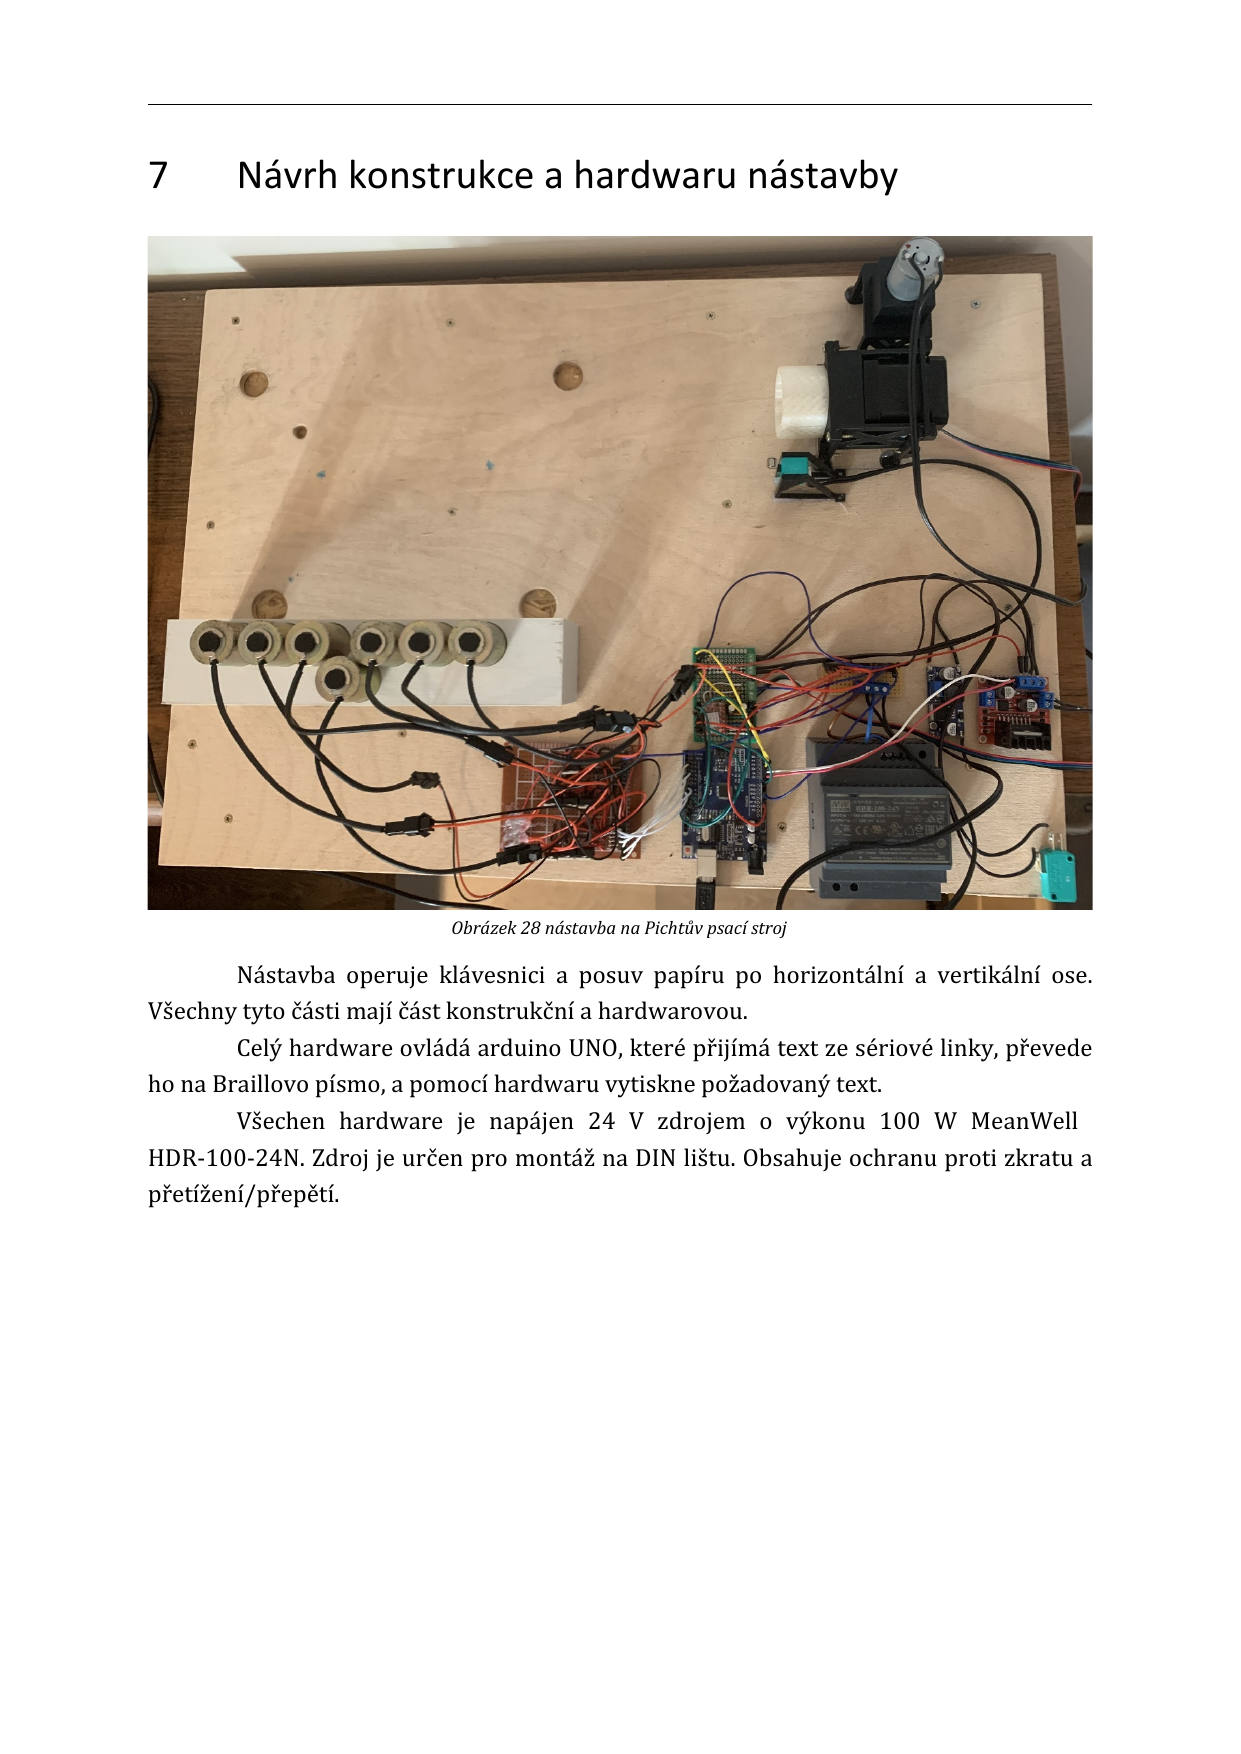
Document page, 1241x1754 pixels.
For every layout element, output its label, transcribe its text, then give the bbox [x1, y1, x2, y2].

subtitle Návrh konstrukce a hardwaru nástavby [148, 148, 1092, 198]
text Celý hardware ovládá arduino UNO, které přijímá text ze sériové linky, převede ho na Braillovo písmo, a pomocí hardwaru vytiskne požadovaný text. [148, 1032, 1092, 1098]
picture [147, 236, 1093, 910]
text Všechen hardware je napájen 24 V zdrojem o výkonu 100 W MeanWell HDR-100-24N. Zdroj je určen pro montáž na DIN lištu. Obsahuje ochranu proti zkratu a přetížení/přepětí. [148, 1106, 1092, 1208]
text Obrázek 28 nástavba na Pichtův psací stroj [148, 917, 1092, 938]
text Nástavba operuje klávesnici a posuv papíru po horizontální a vertikální ose. Všechny tyto části mají část konstrukční a hardwarovou. [148, 959, 1092, 1025]
